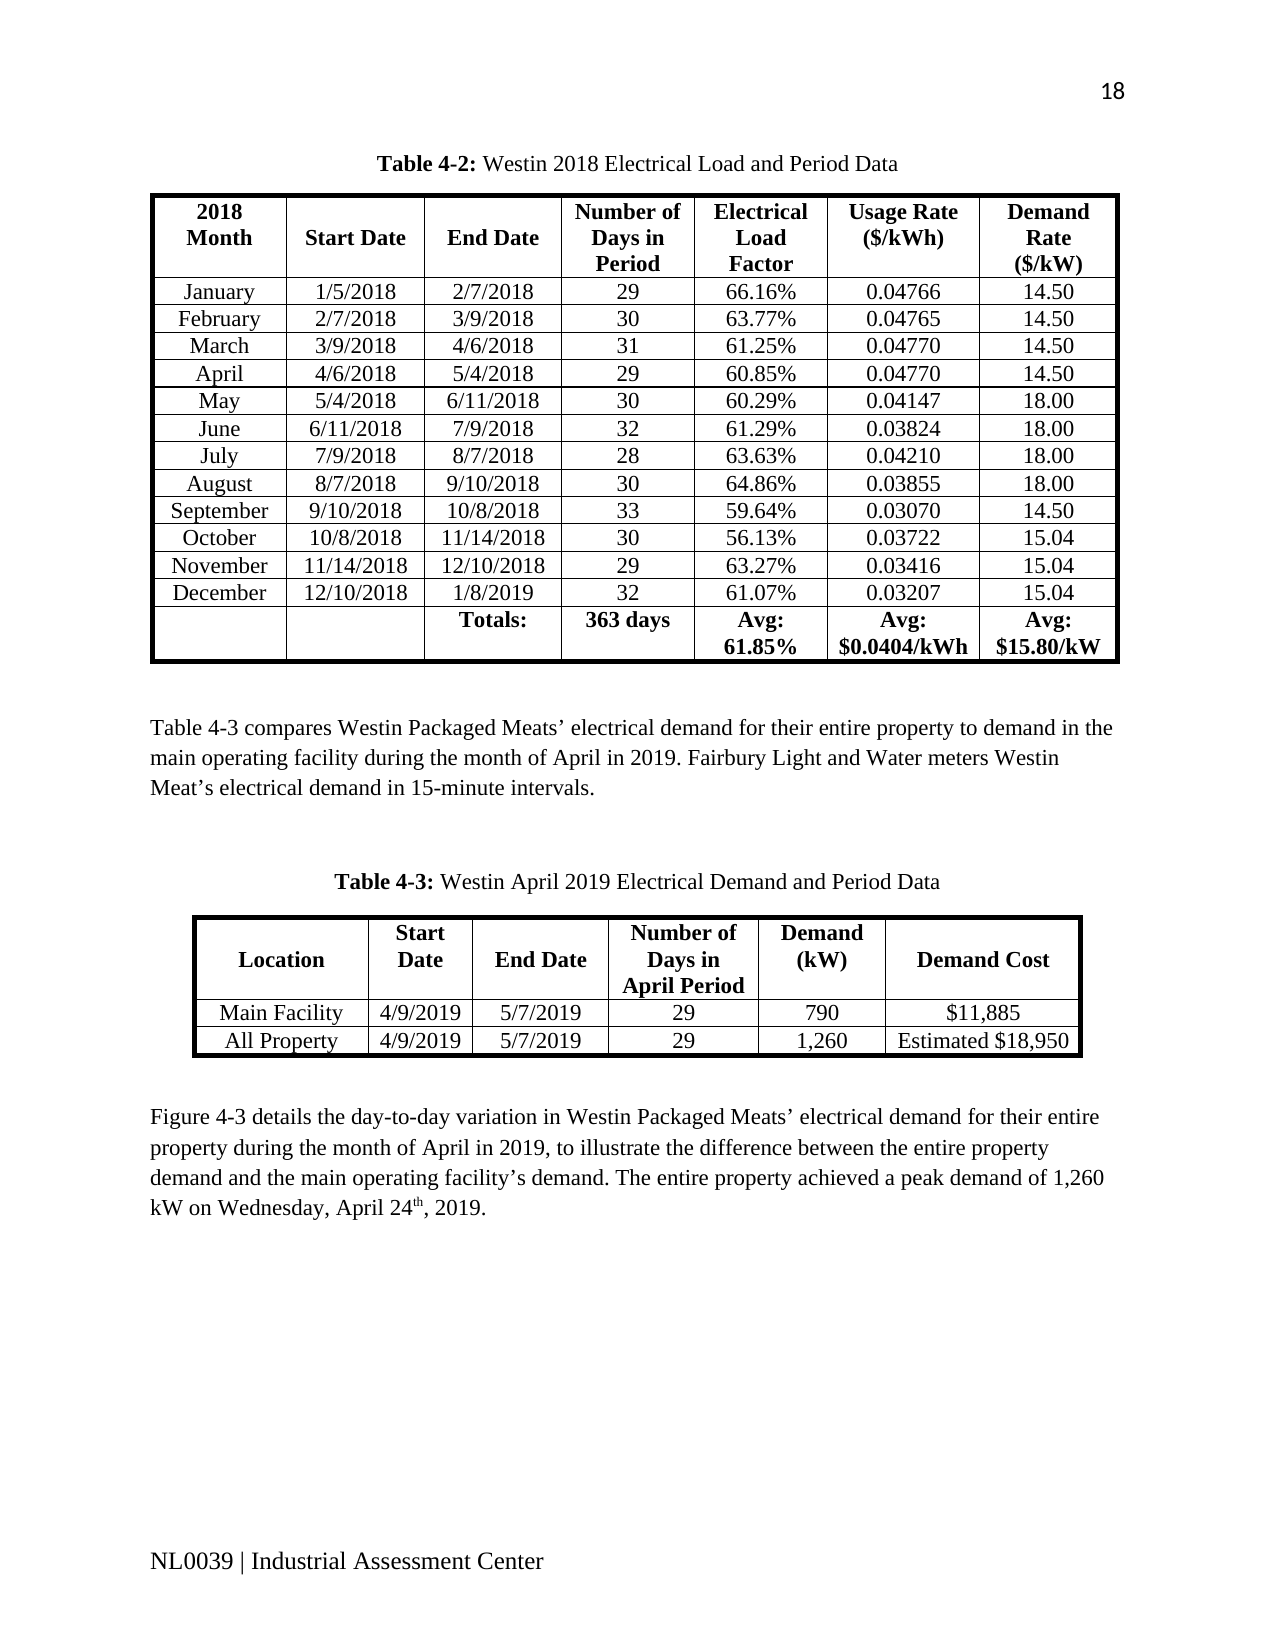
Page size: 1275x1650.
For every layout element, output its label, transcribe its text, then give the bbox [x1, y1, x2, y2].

table_cell 14.50 [980, 360, 1115, 386]
table_cell 0.04766 [828, 278, 979, 304]
table_cell 29 [609, 1027, 758, 1053]
table_cell 29 [609, 1000, 758, 1026]
table_cell Avg: $0.0404/kWh [828, 607, 979, 659]
table_cell 30 [562, 524, 694, 551]
table_cell April [155, 360, 286, 386]
table_cell 30 [562, 305, 694, 332]
table_cell June [155, 415, 286, 441]
table_header Demand (kW) [759, 920, 885, 998]
table_cell 6/11/2018 [425, 388, 561, 414]
table_cell 4/6/2018 [287, 360, 424, 386]
table_header Electrical Load Factor [695, 198, 827, 277]
table_cell January [155, 278, 286, 304]
table_cell 0.03722 [828, 524, 979, 551]
table_cell September [155, 497, 286, 523]
table_cell 11/14/2018 [425, 524, 561, 551]
text Table 4-3 compares Westin Packaged Meats’ electrical demand for their entire property to demand in the main operating facility during the month of April in 2019. Fairbury Light and Water meters Westin Meat’s electrical demand in 15-minute intervals. [150, 714, 1125, 800]
table_cell November [155, 552, 286, 578]
table_cell May [155, 388, 286, 414]
table_cell 14.50 [980, 305, 1115, 332]
table_cell 66.16% [695, 278, 827, 304]
table_cell Avg: $15.80/kW [980, 607, 1115, 659]
table_cell 60.85% [695, 360, 827, 386]
table_cell December [155, 579, 286, 606]
table_cell 6/11/2018 [287, 415, 424, 441]
table_cell 9/10/2018 [287, 497, 424, 523]
table_cell 3/9/2018 [287, 333, 424, 359]
table_cell 61.07% [695, 579, 827, 606]
table_cell 2/7/2018 [425, 278, 561, 304]
table_cell 14.50 [980, 333, 1115, 359]
table_cell 32 [562, 579, 694, 606]
table_cell August [155, 470, 286, 496]
table_cell 1,260 [759, 1027, 885, 1053]
table_cell 0.03207 [828, 579, 979, 606]
table_cell 32 [562, 415, 694, 441]
table_cell 29 [562, 360, 694, 386]
table_cell 63.77% [695, 305, 827, 332]
table_cell 0.04147 [828, 388, 979, 414]
table_header 2018 Month [155, 198, 286, 277]
text Table 4-2: Westin 2018 Electrical Load and Period Data [150, 150, 1125, 176]
table_cell 8/7/2018 [425, 442, 561, 468]
table_cell 0.03416 [828, 552, 979, 578]
table_cell 12/10/2018 [287, 579, 424, 606]
table_header Number of Days in Period [562, 198, 694, 277]
table_cell 14.50 [980, 497, 1115, 523]
table_cell March [155, 333, 286, 359]
table_cell 8/7/2018 [287, 470, 424, 496]
table_cell 56.13% [695, 524, 827, 551]
table_cell 5/7/2019 [473, 1000, 608, 1026]
table_cell 15.04 [980, 579, 1115, 606]
table_cell 10/8/2018 [425, 497, 561, 523]
table_cell 4/9/2019 [369, 1000, 472, 1026]
table_cell 4/6/2018 [425, 333, 561, 359]
table_cell Estimated $18,950 [886, 1027, 1078, 1053]
table_cell 7/9/2018 [287, 442, 424, 468]
table_cell 18.00 [980, 470, 1115, 496]
table_header End Date [473, 920, 608, 998]
table_header Number of Days in April Period [609, 920, 758, 998]
table_cell 0.03824 [828, 415, 979, 441]
table_cell 5/7/2019 [473, 1027, 608, 1053]
table_cell [155, 607, 286, 659]
table_cell 18.00 [980, 442, 1115, 468]
table_header Demand Cost [886, 920, 1078, 998]
text Figure 4-3 details the day-to-day variation in Westin Packaged Meats’ electrical demand for their entire property during the month of April in 2019, to illustrate the difference between the entire property demand and the main operating facility’s demand. The entire property achieved a peak demand of 1,260 kW on Wednesday, April 24th, 2019. [150, 1103, 1125, 1220]
table_header End Date [425, 198, 561, 277]
table_cell 29 [562, 552, 694, 578]
table_cell Main Facility [197, 1000, 368, 1026]
table_cell 363 days [562, 607, 694, 659]
table_cell 0.04770 [828, 333, 979, 359]
table_cell 28 [562, 442, 694, 468]
table_cell 4/9/2019 [369, 1027, 472, 1053]
table_cell July [155, 442, 286, 468]
table_header Demand Rate ($/kW) [980, 198, 1115, 277]
table_cell 5/4/2018 [425, 360, 561, 386]
table_cell 10/8/2018 [287, 524, 424, 551]
table_cell Totals: [425, 607, 561, 659]
table_cell 11/14/2018 [287, 552, 424, 578]
table_cell 59.64% [695, 497, 827, 523]
table_cell 15.04 [980, 524, 1115, 551]
table_cell October [155, 524, 286, 551]
table_cell 2/7/2018 [287, 305, 424, 332]
table_cell 18.00 [980, 415, 1115, 441]
table_cell 30 [562, 388, 694, 414]
table_cell 30 [562, 470, 694, 496]
table_cell 18.00 [980, 388, 1115, 414]
table_header Start Date [287, 198, 424, 277]
table_cell 0.04765 [828, 305, 979, 332]
table_header Usage Rate ($/kWh) [828, 198, 979, 277]
table_cell 60.29% [695, 388, 827, 414]
table_cell 5/4/2018 [287, 388, 424, 414]
table_cell $11,885 [886, 1000, 1078, 1026]
table_cell February [155, 305, 286, 332]
table_cell 9/10/2018 [425, 470, 561, 496]
table_cell 14.50 [980, 278, 1115, 304]
table_cell 29 [562, 278, 694, 304]
table_cell 3/9/2018 [425, 305, 561, 332]
table_cell 61.29% [695, 415, 827, 441]
table_cell 790 [759, 1000, 885, 1026]
table_cell 0.03070 [828, 497, 979, 523]
table_cell Avg: 61.85% [695, 607, 827, 659]
table_cell 31 [562, 333, 694, 359]
table_cell 0.04210 [828, 442, 979, 468]
table_cell 33 [562, 497, 694, 523]
table_cell 1/5/2018 [287, 278, 424, 304]
table_cell 1/8/2019 [425, 579, 561, 606]
table_cell [287, 607, 424, 659]
table_cell All Property [197, 1027, 368, 1053]
table_cell 63.63% [695, 442, 827, 468]
table_header Location [197, 920, 368, 998]
table_cell 64.86% [695, 470, 827, 496]
table_cell 15.04 [980, 552, 1115, 578]
table_cell 0.04770 [828, 360, 979, 386]
table_cell 7/9/2018 [425, 415, 561, 441]
text Table 4-3: Westin April 2019 Electrical Demand and Period Data [150, 868, 1125, 894]
table_header Start Date [369, 920, 472, 998]
table_cell 63.27% [695, 552, 827, 578]
table_cell 0.03855 [828, 470, 979, 496]
table_cell 12/10/2018 [425, 552, 561, 578]
table_cell 61.25% [695, 333, 827, 359]
